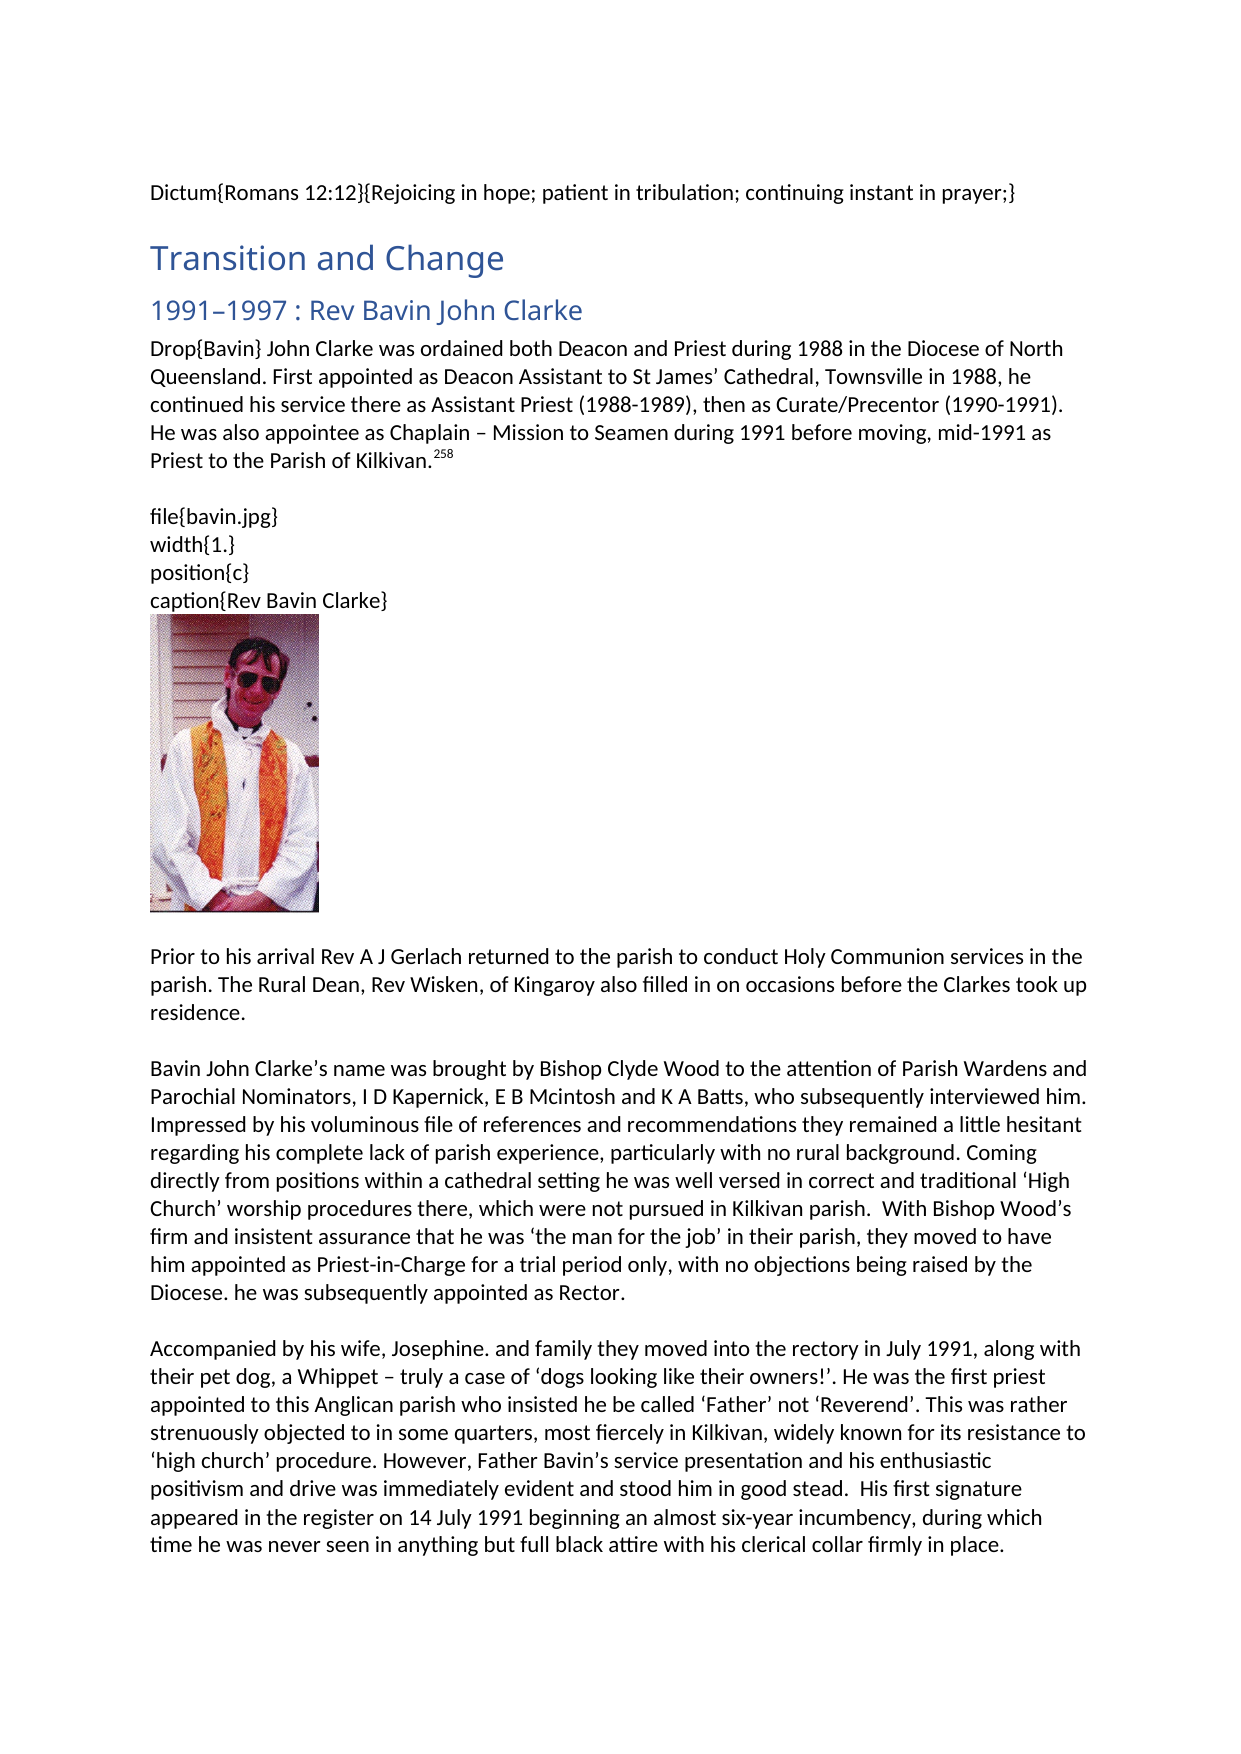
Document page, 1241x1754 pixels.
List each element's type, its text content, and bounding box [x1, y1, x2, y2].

text Dictum{Romans 12:12}{Rejoicing in hope; patient in tribulation; continuing instant in prayer;} [150, 178, 1090, 206]
text position{c} [150, 558, 1090, 586]
picture [150, 614, 319, 915]
subtitle Transition and Change [150, 235, 1090, 281]
text Drop{Bavin} John Clarke was ordained both Deacon and Priest during 1988 in the Diocese of North Queensland. First appointed as Deacon Assistant to St James’ Cathedral, Townsville in 1988, he continued his service there as Assistant Priest (1988-1989), then as Curate/Precentor (1990-1991). He was also appointee as Chaplain – Mission to Seamen during 1991 before moving, mid-1991 as Priest to the Parish of Kilkivan. [150, 334, 1090, 474]
subtitle 1991–1997 : Rev Bavin John Clarke [150, 292, 1090, 328]
text file{bavin.jpg} [150, 502, 1090, 530]
text Accompanied by his wife, Josephine. and family they moved into the rectory in July 1991, along with their pet dog, a Whippet – truly a case of ‘dogs looking like their owners!’. He was the first priest appointed to this Anglican parish who insisted he be called ‘Father’ not ‘Reverend’. This was rather strenuously objected to in some quarters, most fiercely in Kilkivan, widely known for its resistance to ‘high church’ procedure. However, Father Bavin’s service presentation and his enthusiastic positivism and drive was immediately evident and stood him in good stead. His first signature appeared in the register on 14 July 1991 beginning an almost six-year incumbency, during which time he was never seen in anything but full black attire with his clerical collar firmly in place. [150, 1334, 1090, 1559]
text Prior to his arrival Rev A J Gerlach returned to the parish to conduct Holy Communion services in the parish. The Rural Dean, Rev Wisken, of Kingaroy also filled in on occasions before the Clarkes took up residence. [150, 942, 1090, 1026]
text Bavin John Clarke’s name was brought by Bishop Clyde Wood to the attention of Parish Wardens and Parochial Nominators, I D Kapernick, E B Mcintosh and K A Batts, who subsequently interviewed him. Impressed by his voluminous file of references and recommendations they remained a little hesitant regarding his complete lack of parish experience, particularly with no rural background. Coming directly from positions within a cathedral setting he was well versed in correct and traditional ‘High Church’ worship procedures there, which were not pursued in Kilkivan parish. With Bishop Wood’s firm and insistent assurance that he was ‘the man for the job’ in their parish, they moved to have him appointed as Priest-in-Charge for a trial period only, with no objections being raised by the Diocese. he was subsequently appointed as Rector. [150, 1054, 1090, 1306]
text width{1.} [150, 530, 1090, 558]
text caption{Rev Bavin Clarke} [150, 586, 1090, 614]
